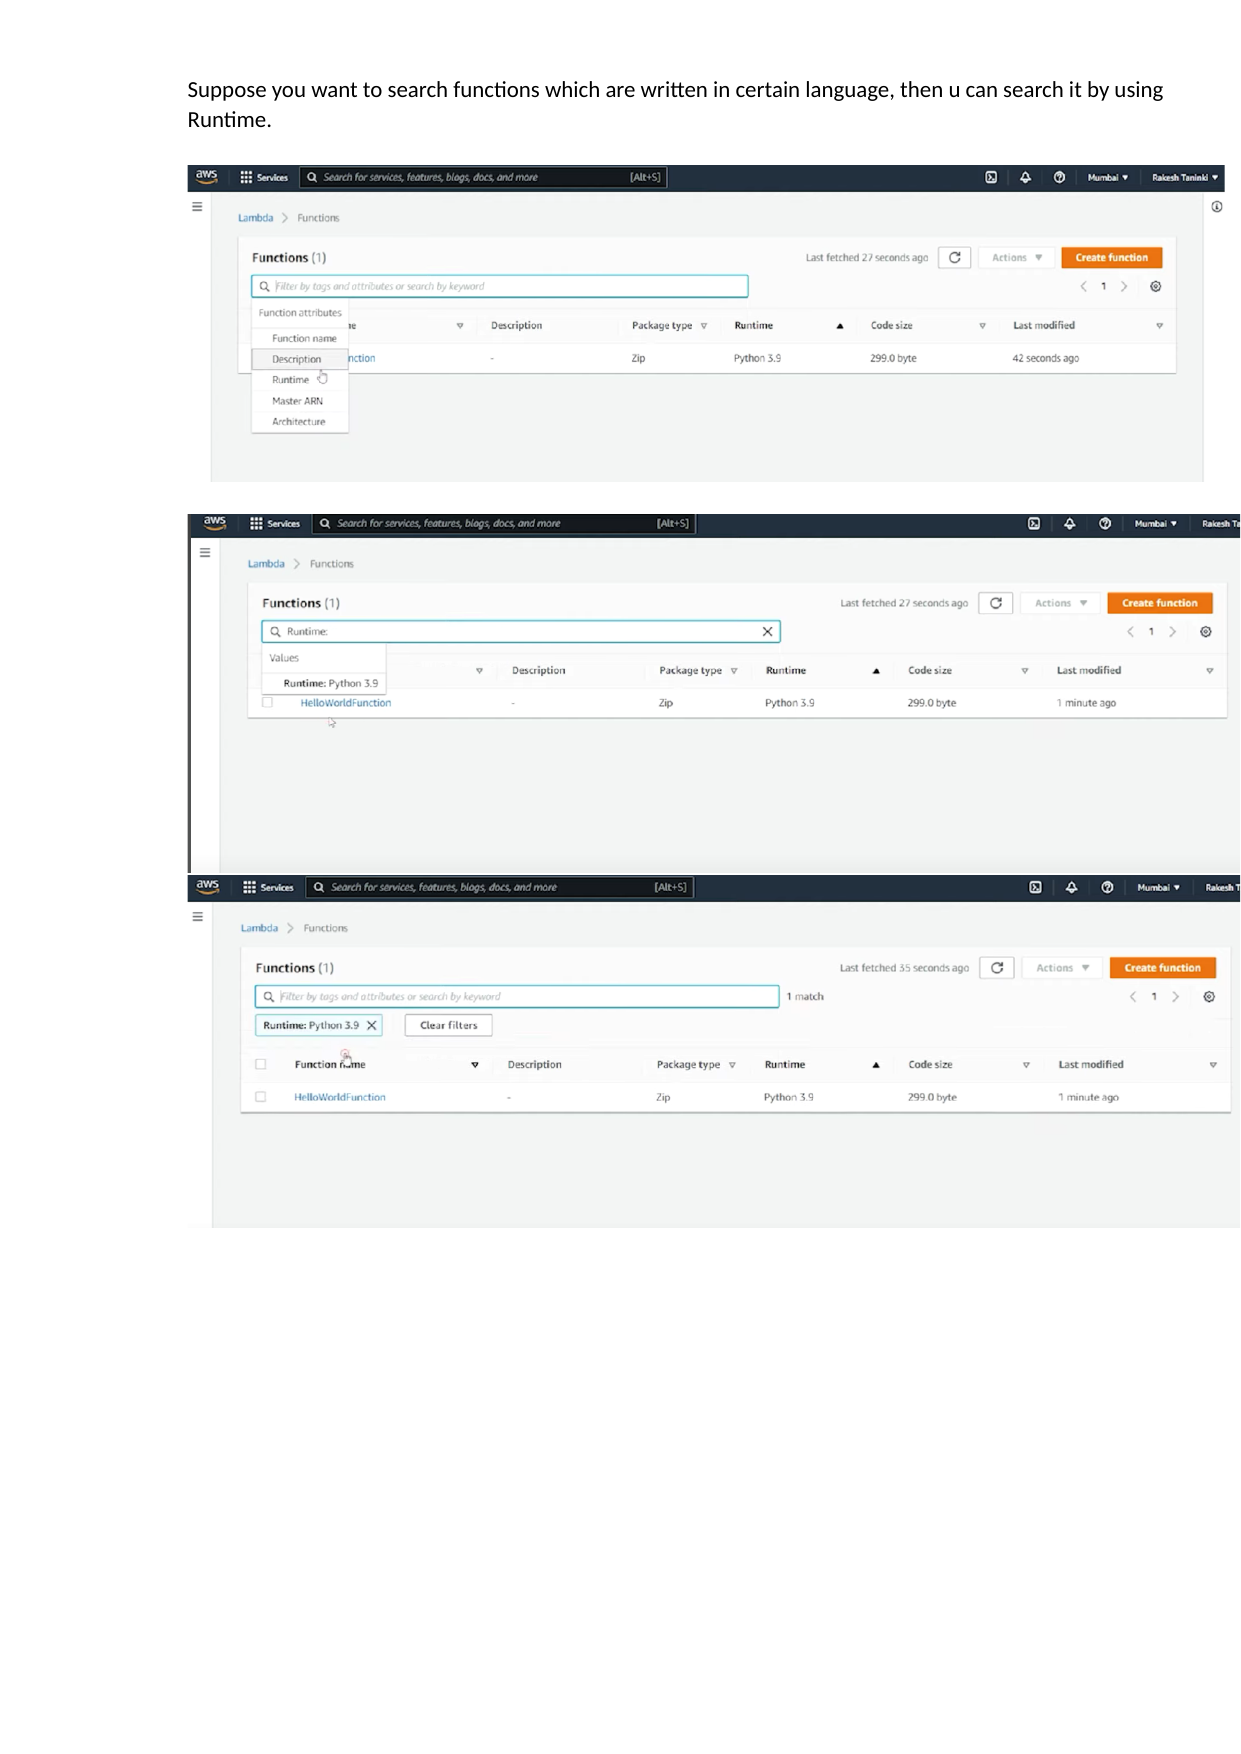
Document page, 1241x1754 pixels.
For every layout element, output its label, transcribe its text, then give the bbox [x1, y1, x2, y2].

picture [187, 875, 1241, 1228]
list Suppose you want to search functions which are written in certain language, then u can search it by using Runtime. [187, 75, 1165, 133]
picture [187, 514, 1241, 873]
picture [187, 165, 1225, 482]
